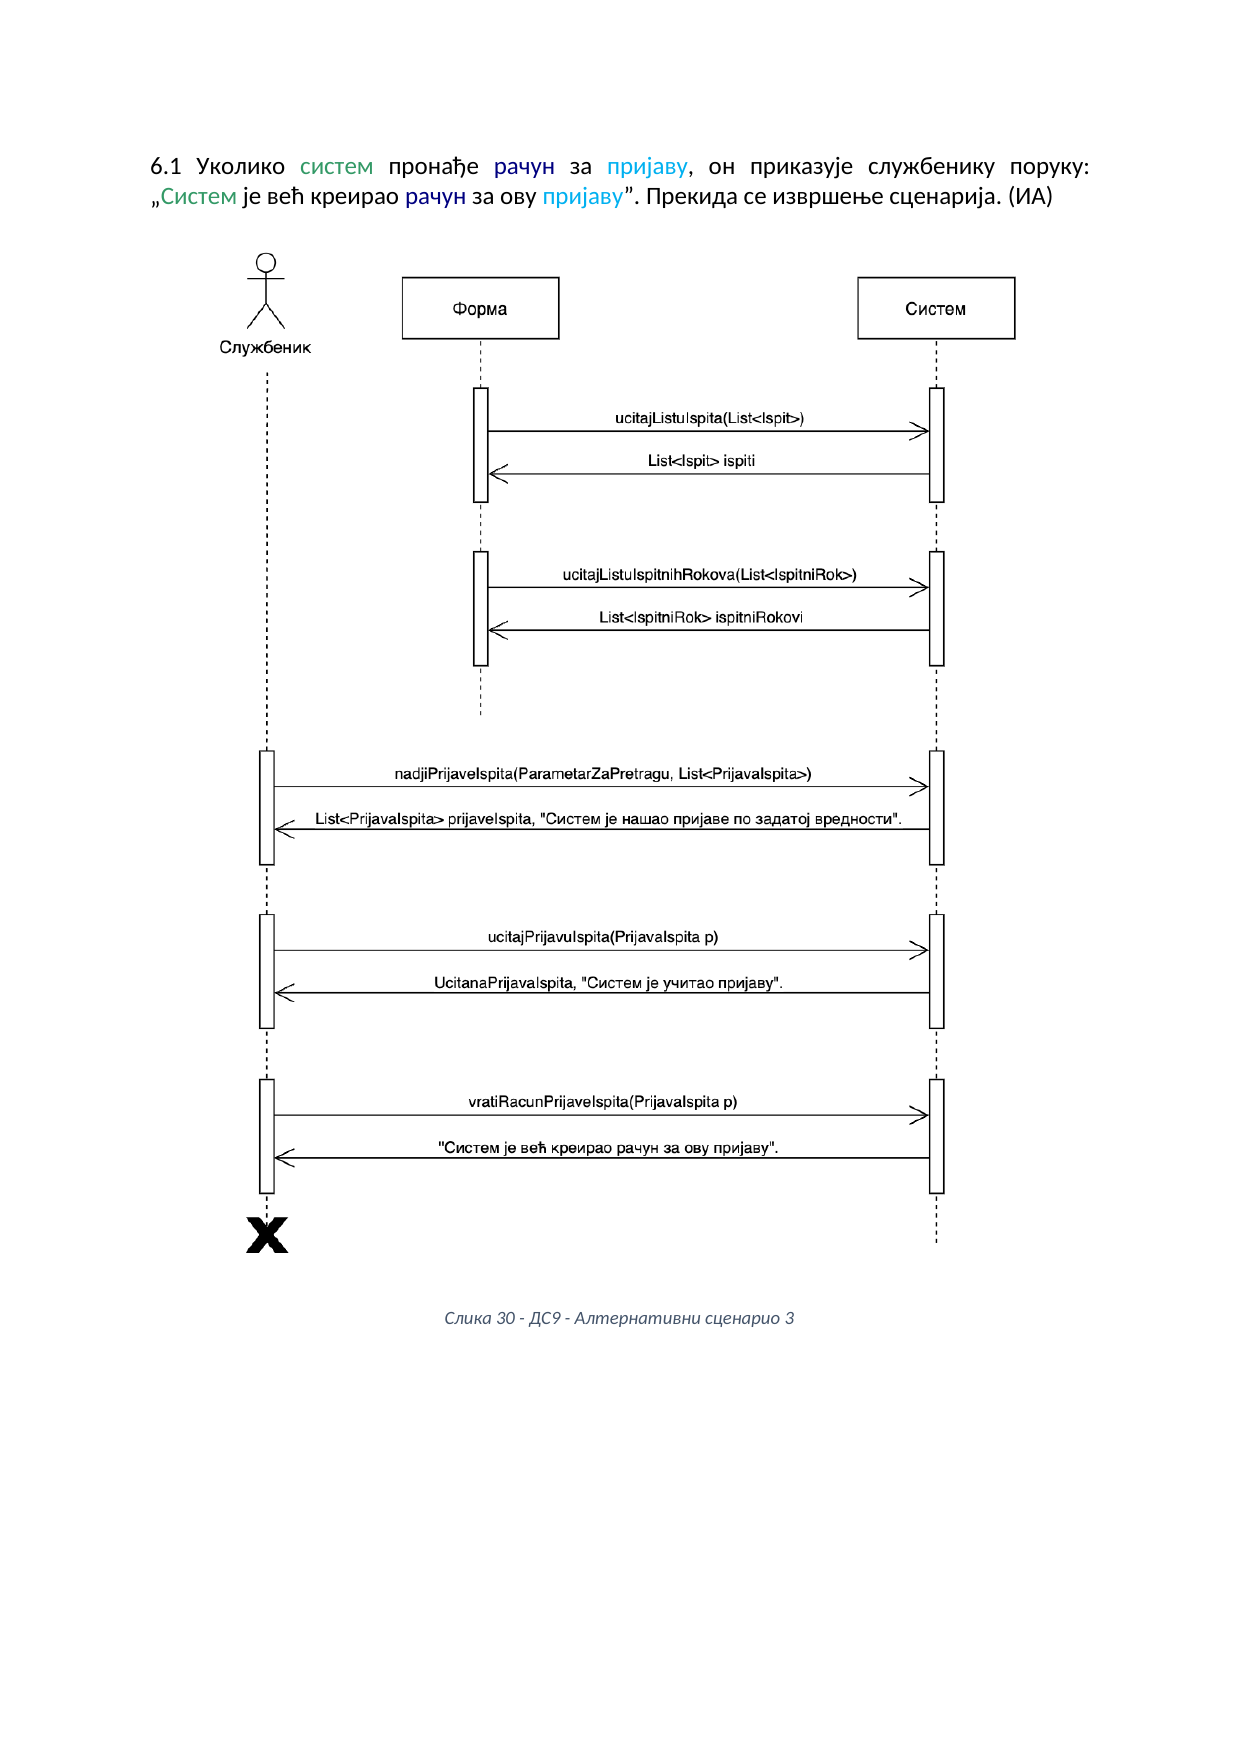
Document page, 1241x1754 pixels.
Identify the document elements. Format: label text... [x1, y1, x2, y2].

subtitle Слика 30 - ДС9 - Алтернативни сценарио 3 [150, 1306, 1090, 1329]
text 6.1 Уколико систем пронађе рачун за пријаву, oн приказује службенику поруку: „Систем је већ креирао рачун за ову пријаву”. Прекида се извршење сценарија. (ИА) [150, 150, 1090, 211]
picture [202, 223, 1039, 1294]
